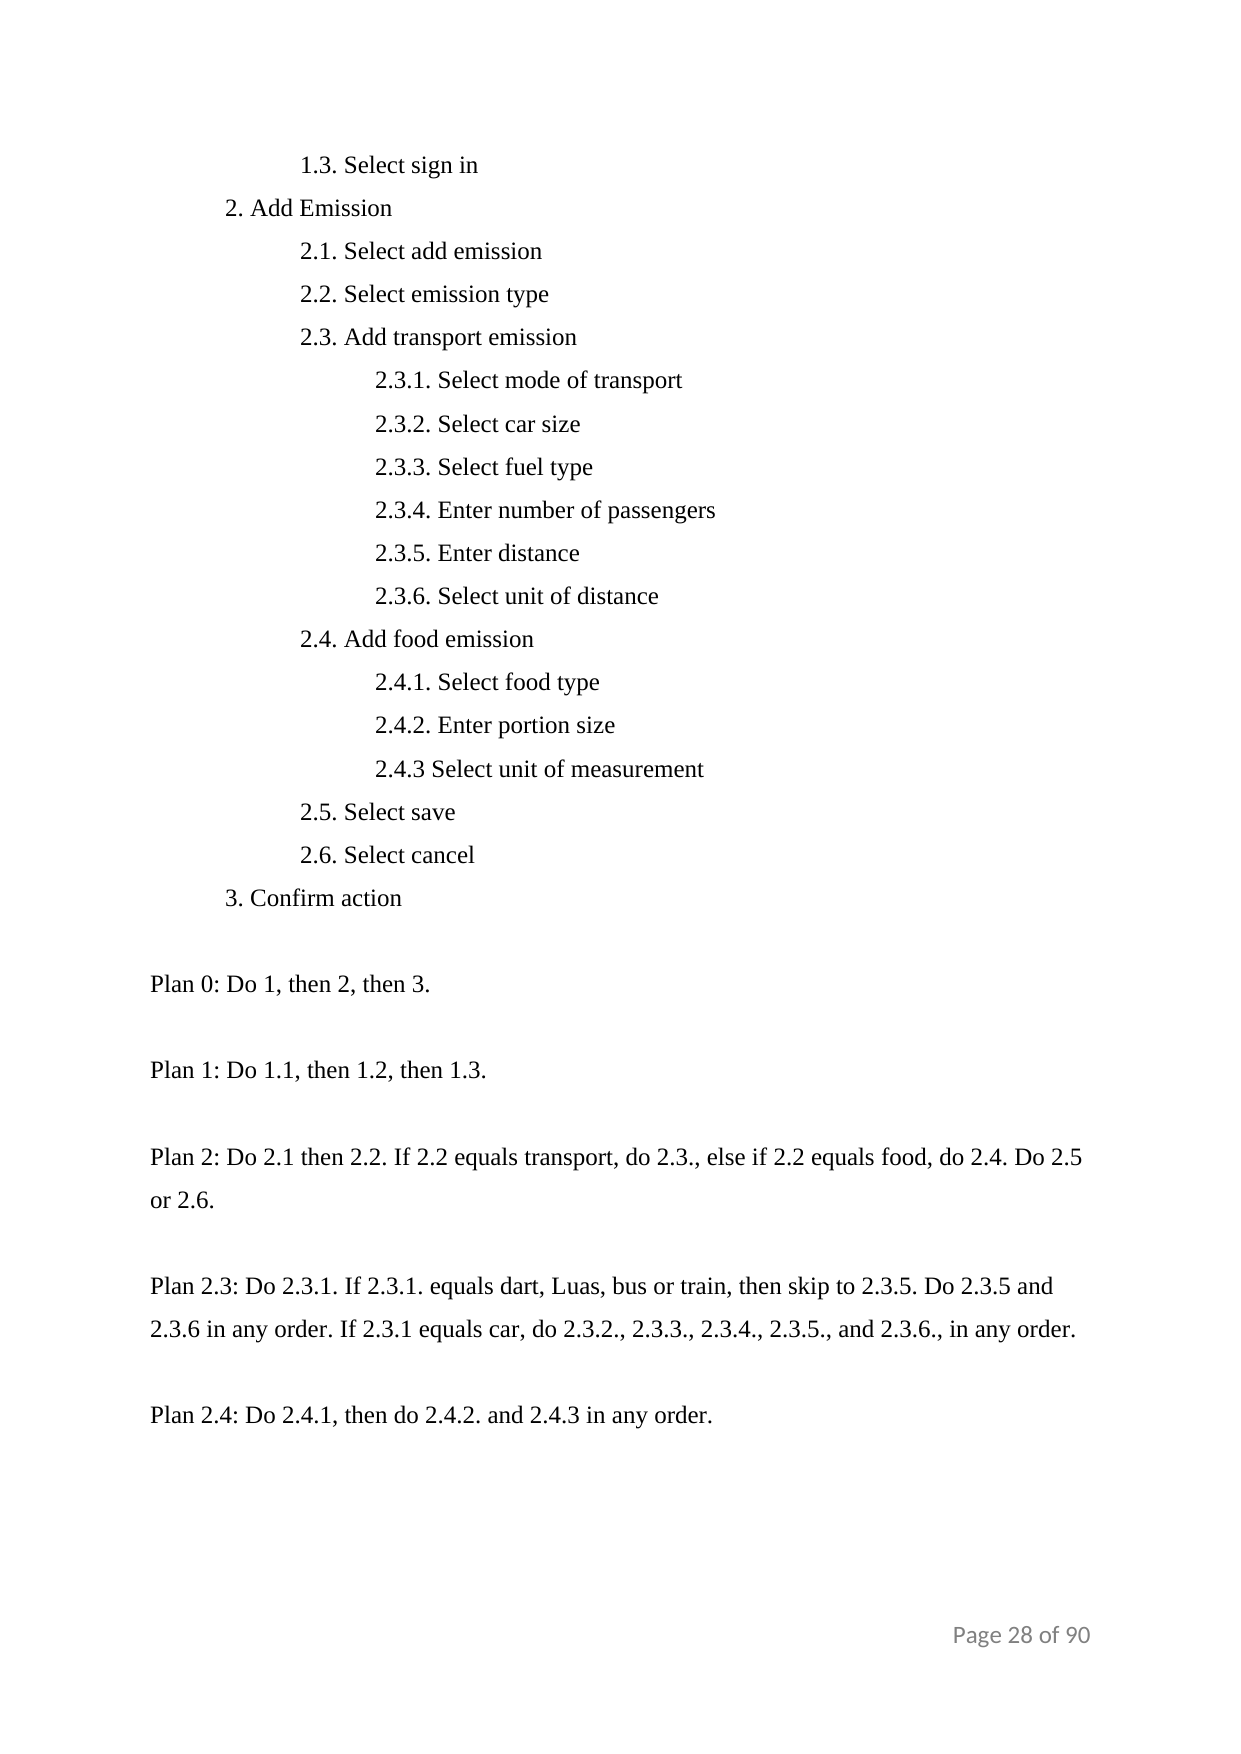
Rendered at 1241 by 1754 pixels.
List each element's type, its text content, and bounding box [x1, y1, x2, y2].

text 2.3.5. Enter distance [300, 538, 1090, 567]
text 2.4.1. Select food type [225, 667, 1090, 696]
text 2.4.3 Select unit of measurement [225, 754, 1090, 782]
text 2.3.6. Select unit of distance [300, 581, 1090, 610]
text Plan 2: Do 2.1 then 2.2. If 2.2 equals transport, do 2.3., else if 2.2 equals food, do 2.4. Do 2.5 or 2.6. [150, 1142, 1090, 1214]
text 1.3. Select sign in [150, 150, 1090, 179]
text 2. Add Emission [225, 193, 1090, 222]
text Plan 1: Do 1.1, then 1.2, then 1.3. [150, 1056, 1090, 1084]
text 2.4.2. Enter portion size [150, 711, 1090, 739]
text 2.4. Add food emission [225, 624, 1090, 653]
text 2.3.1. Select mode of transport [300, 366, 1090, 394]
text 2.3.4. Enter number of passengers [300, 495, 1090, 524]
text 2.3. Add transport emission [225, 322, 1090, 351]
text 2.5. Select save [300, 797, 1090, 826]
text Plan 2.4: Do 2.4.1, then do 2.4.2. and 2.4.3 in any order. [150, 1401, 1090, 1429]
text 2.3.2. Select car size [300, 409, 1090, 437]
text 2.2. Select emission type [300, 279, 1090, 308]
text Plan 2.3: Do 2.3.1. If 2.3.1. equals dart, Luas, bus or train, then skip to 2.3.5. Do 2.3.5 and 2.3.6 in any order. If 2.3.1 equals car, do 2.3.2., 2.3.3., 2.3.4., 2.3.5., and 2.3.6., in any order. [150, 1271, 1090, 1343]
text 2.1. Select add emission [300, 236, 1090, 265]
text 2.6. Select cancel [300, 840, 1090, 869]
text 3. Confirm action [225, 883, 1090, 912]
text 2.3.3. Select fuel type [300, 452, 1090, 481]
text Plan 0: Do 1, then 2, then 3. [150, 969, 1090, 998]
